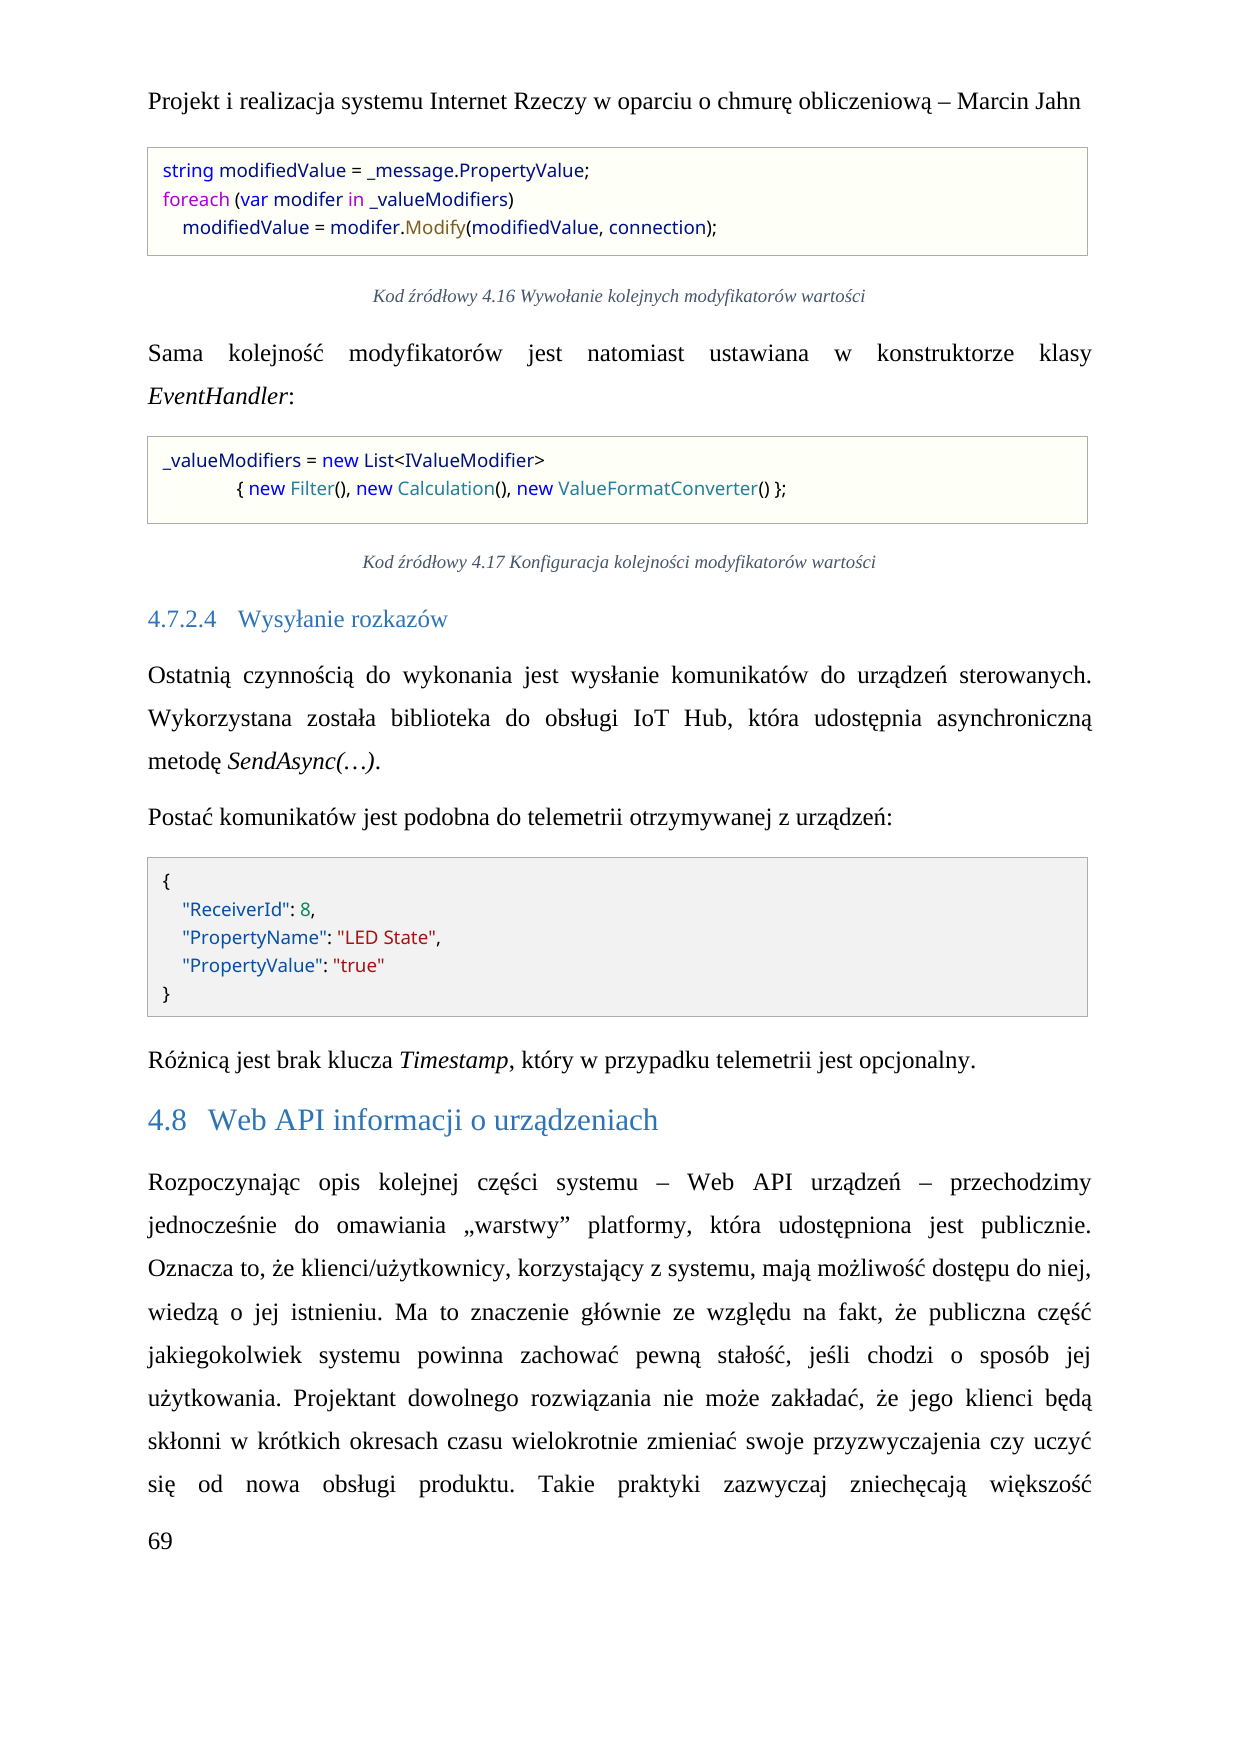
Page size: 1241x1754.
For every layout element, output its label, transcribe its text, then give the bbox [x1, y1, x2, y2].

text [148, 1167, 1093, 1498]
subtitle Web API informacji o urządzeniach [148, 1101, 1093, 1137]
subtitle Wysyłanie rozkazów [148, 604, 1093, 633]
text Postać komunikatów jest podobna do telemetrii otrzymywanej z urządzeń: [148, 802, 1093, 831]
text Różnicą jest brak klucza Timestamp, który w przypadku telemetrii jest opcjonalny. [148, 1045, 1093, 1074]
text Sama kolejność modyfikatorów jest natomiast ustawiana w konstruktorze klasy EventHandler: [148, 338, 1093, 410]
text Kod źródłowy . Wywołanie kolejnych modyfikatorów wartości [148, 285, 1093, 307]
text Kod źródłowy . Konfiguracja kolejności modyfikatorów wartości [148, 551, 1093, 573]
text Ostatnią czynnością do wykonania jest wysłanie komunikatów do urządzeń sterowanych. Wykorzystana została biblioteka do obsługi IoT Hub, która udostępnia asynchroniczną metodę SendAsync(…). [148, 660, 1093, 775]
